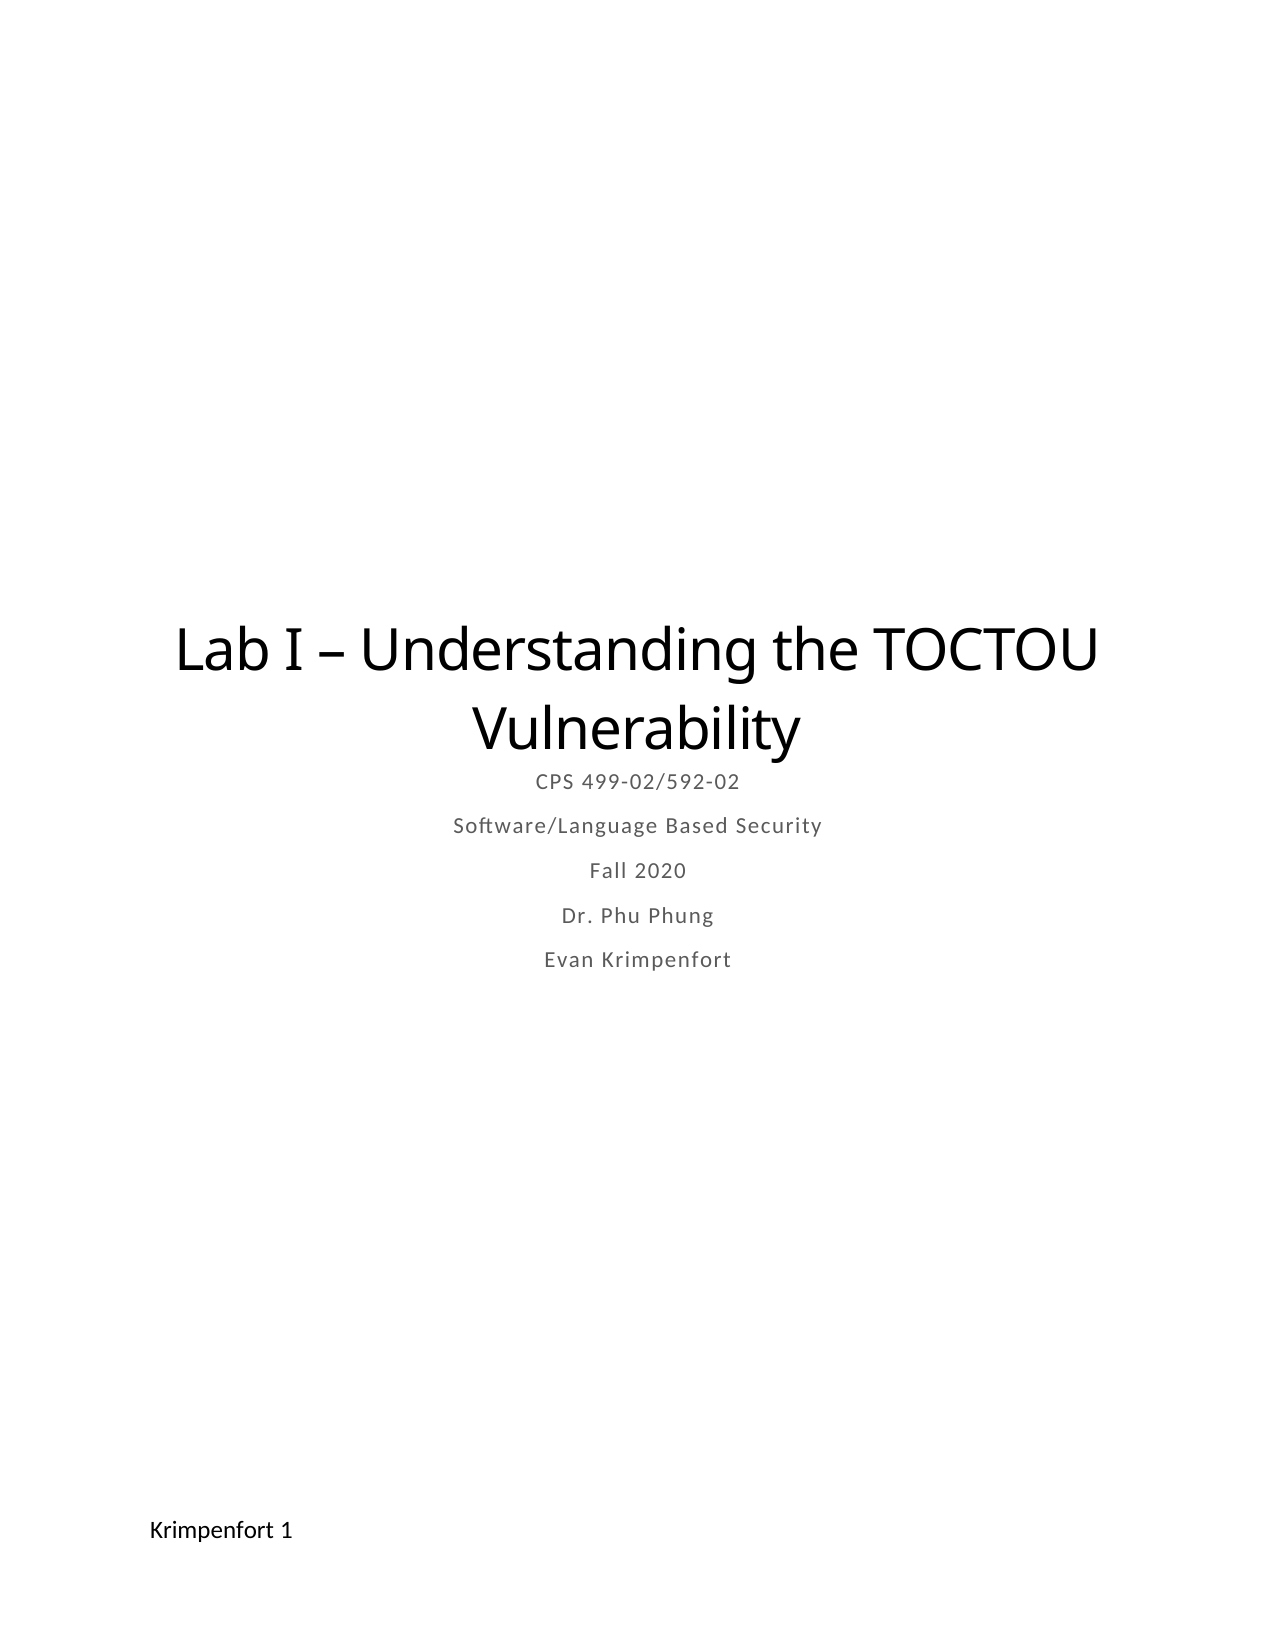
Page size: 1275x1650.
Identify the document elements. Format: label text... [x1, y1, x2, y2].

subtitle Dr. Phu Phung [150, 901, 1125, 929]
subtitle Evan Krimpenfort [150, 946, 1125, 973]
subtitle CPS 499-02/592-02 [150, 767, 1125, 795]
subtitle Software/Language Based Security [150, 811, 1125, 839]
subtitle Fall 2020 [150, 856, 1125, 884]
title Lab I – Understanding the TOCTOU Vulnerability [150, 608, 1125, 767]
